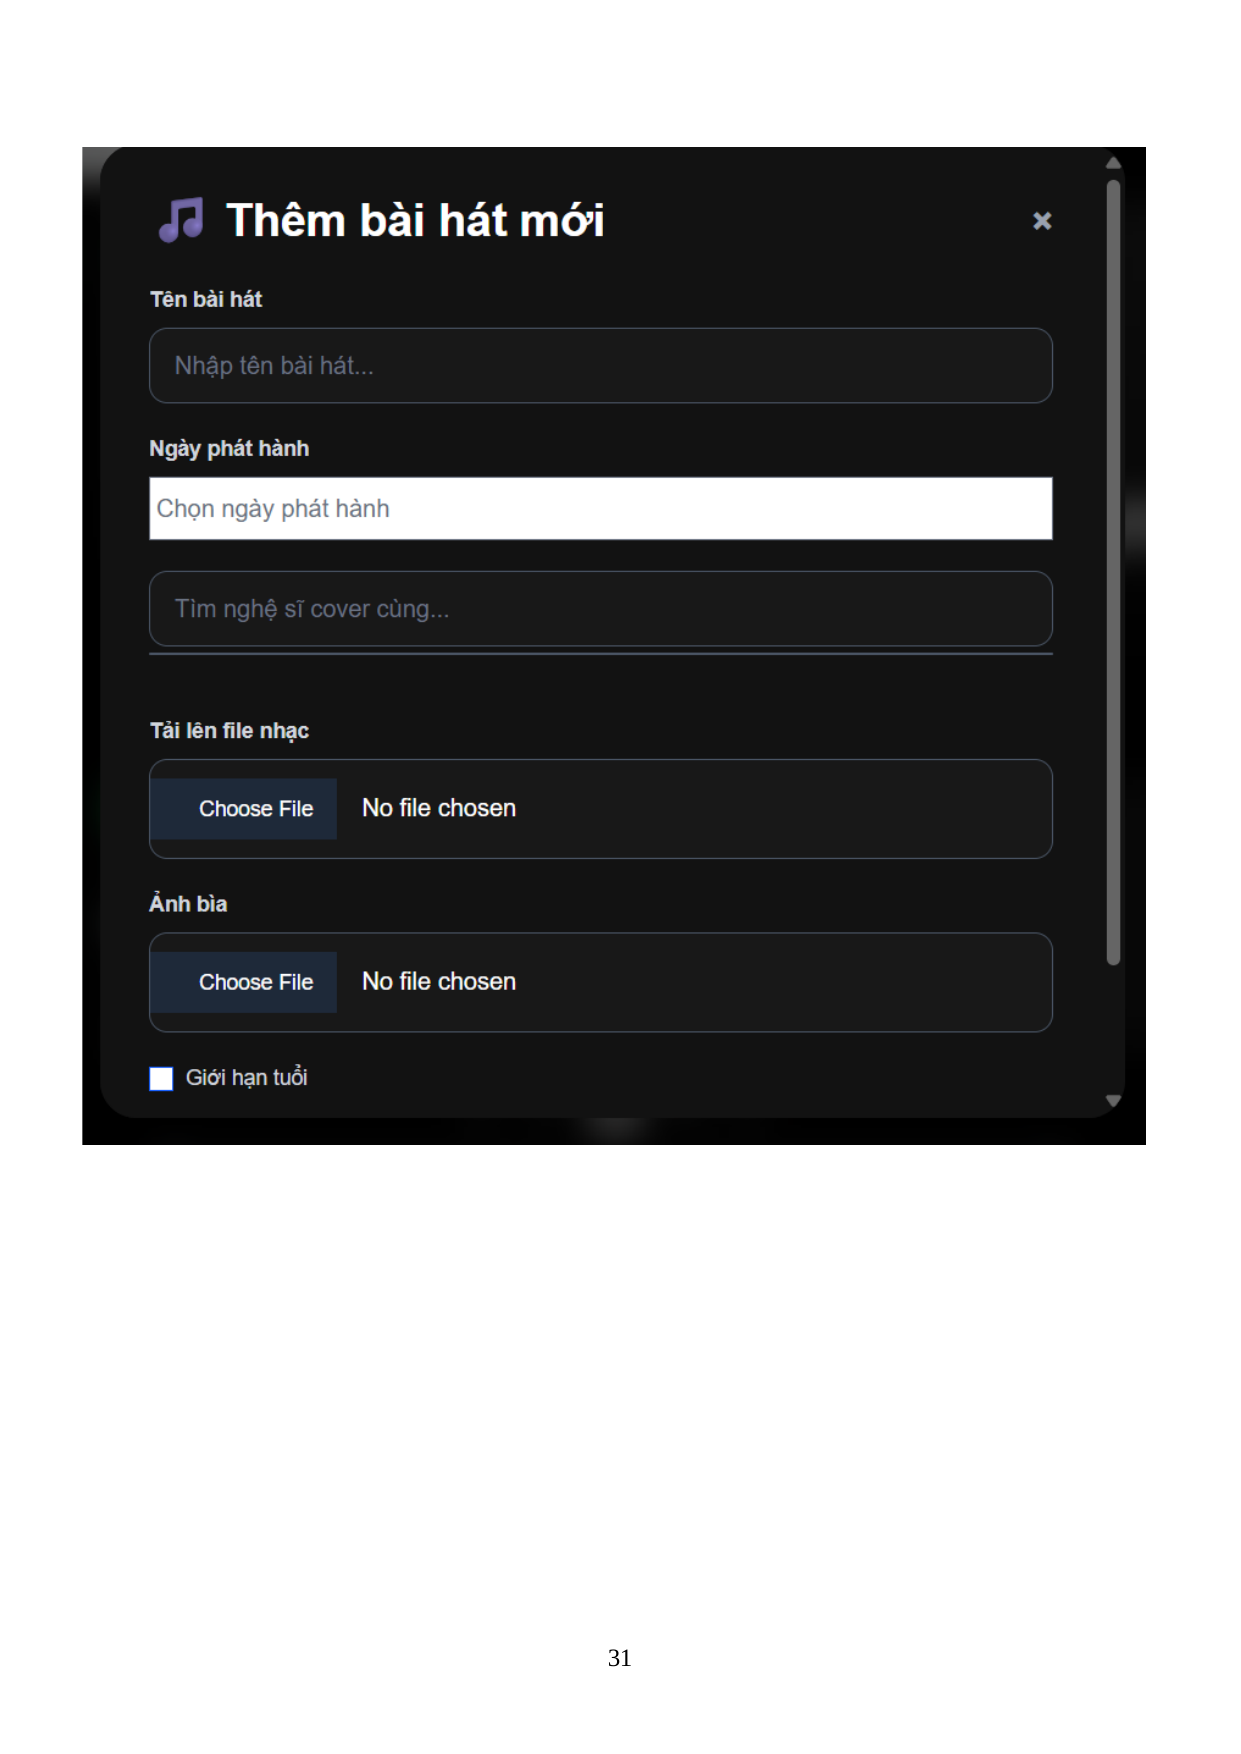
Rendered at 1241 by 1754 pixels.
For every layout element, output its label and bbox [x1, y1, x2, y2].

picture [82, 147, 1146, 1145]
